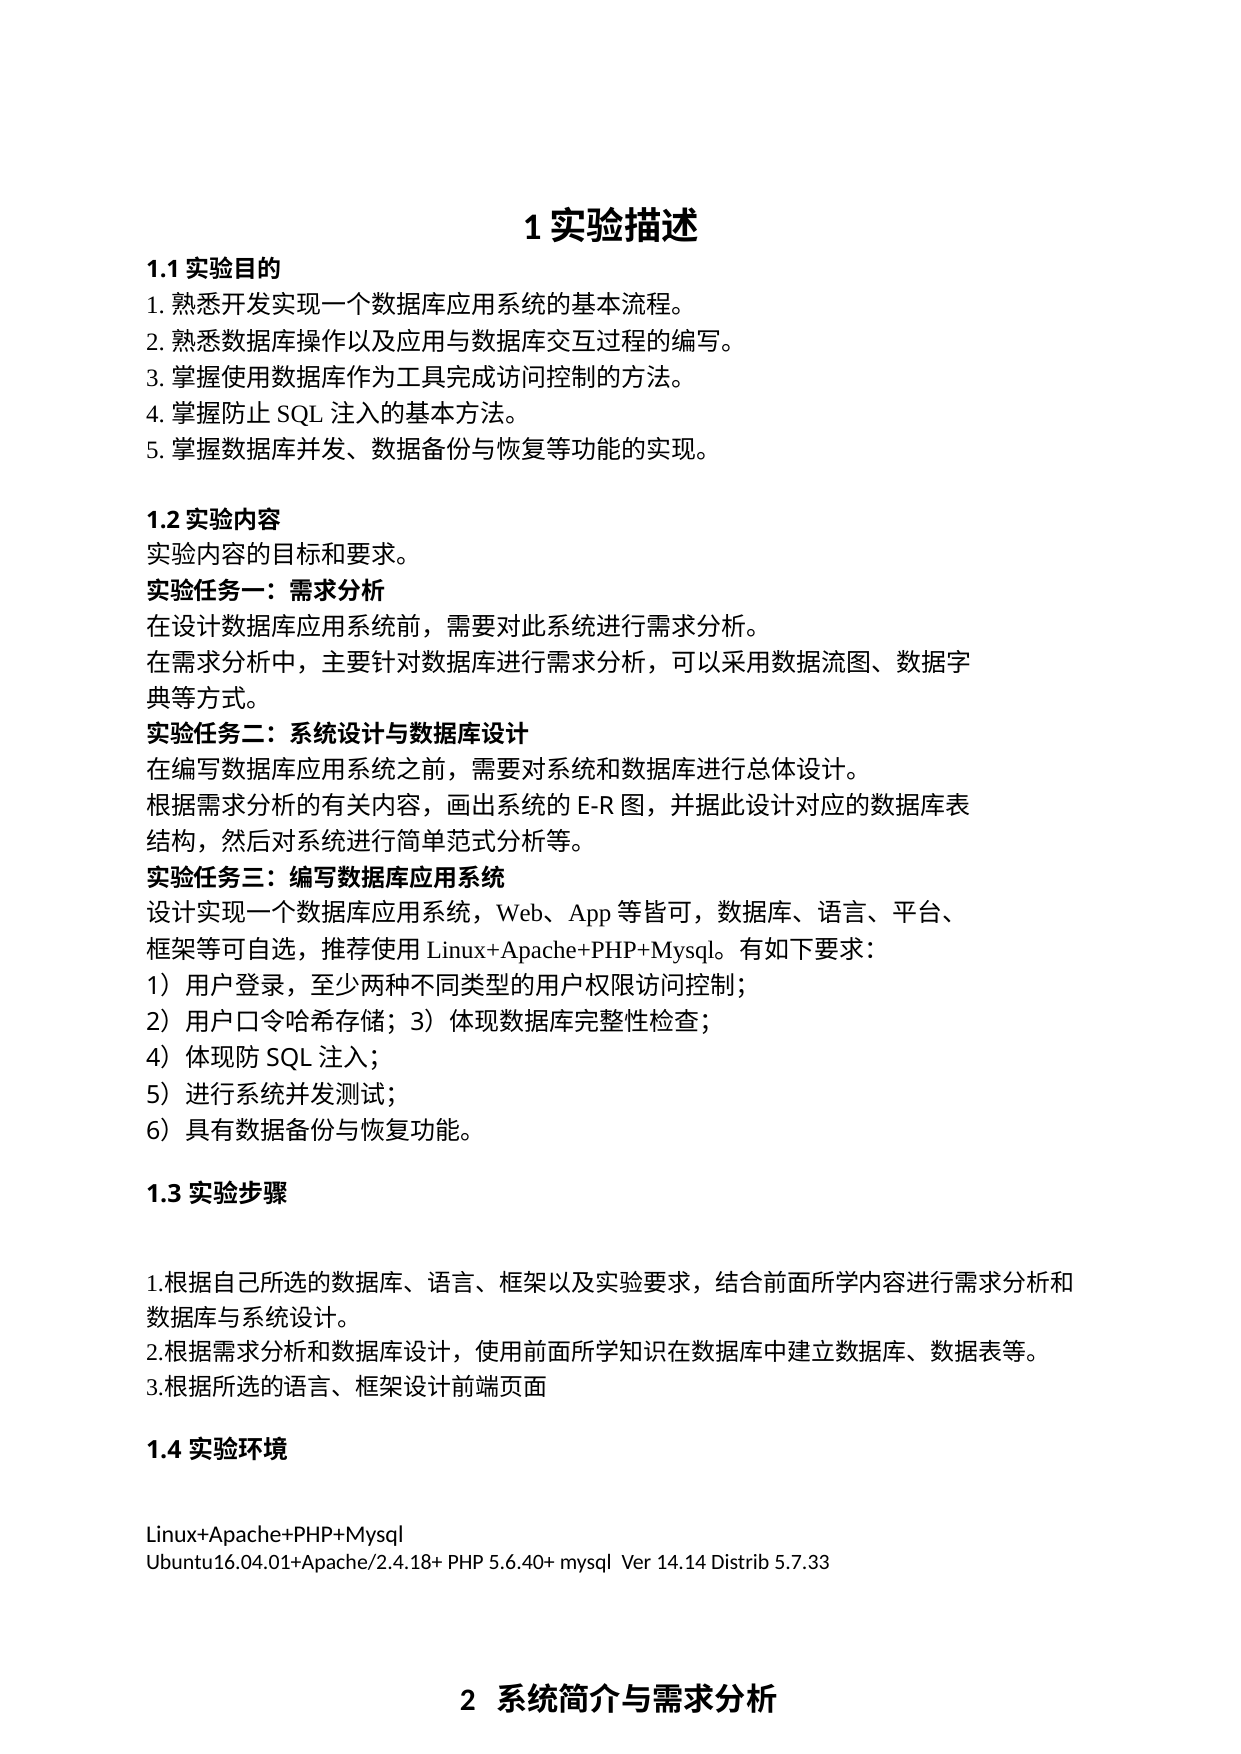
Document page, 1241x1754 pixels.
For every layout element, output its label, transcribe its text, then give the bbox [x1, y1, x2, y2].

text 4）体现防 SQL 注入； [146, 1038, 1096, 1074]
text 2. 熟悉数据库操作以及应用与数据库交互过程的编写。 [146, 321, 1096, 357]
text 1.根据自己所选的数据库、语言、框架以及实验要求，结合前面所学内容进行需求分析和数据库与系统设计。 [146, 1263, 1096, 1333]
text 实验内容的目标和要求。 [146, 535, 1096, 571]
text 框架等可自选，推荐使用 Linux+Apache+PHP+Mysql。有如下要求： [146, 929, 1096, 965]
text 5）进行系统并发测试； [146, 1074, 1096, 1110]
text Linux+Apache+PHP+Mysql [146, 1519, 1096, 1548]
text 3. 掌握使用数据库作为工具完成访问控制的方法。 [146, 357, 1096, 394]
text 1实验描述 [146, 196, 1096, 250]
text 实验任务三：编写数据库应用系统 [146, 858, 1096, 893]
text 2）用户口令哈希存储；3）体现数据库完整性检查； [146, 1002, 1096, 1038]
text 1）用户登录，至少两种不同类型的用户权限访问控制； [146, 965, 1096, 1002]
text 在编写数据库应用系统之前，需要对系统和数据库进行总体设计。 [146, 749, 1096, 786]
subtitle 1.3 实验步骤 [146, 1174, 1096, 1210]
text 2 系统简介与需求分析 [146, 1674, 1096, 1719]
text 2.根据需求分析和数据库设计，使用前面所学知识在数据库中建立数据库、数据表等。 [146, 1333, 1096, 1367]
text 6）具有数据备份与恢复功能。 [146, 1110, 1096, 1147]
text 设计实现一个数据库应用系统，Web、App 等皆可，数据库、语言、平台、 [146, 893, 1096, 929]
text 典等方式。 [146, 678, 1096, 715]
text 1. 熟悉开发实现一个数据库应用系统的基本流程。 [146, 285, 1096, 321]
text 1.2实验内容 [146, 500, 1096, 535]
text 实验任务一：需求分析 [146, 571, 1096, 606]
text 结构，然后对系统进行简单范式分析等。 [146, 822, 1096, 858]
text 在需求分析中，主要针对数据库进行需求分析，可以采用数据流图、数据字 [146, 642, 1096, 678]
text 在设计数据库应用系统前，需要对此系统进行需求分析。 [146, 606, 1096, 642]
text 3.根据所选的语言、框架设计前端页面 [146, 1367, 1096, 1402]
text 4. 掌握防止 SQL 注入的基本方法。 [146, 394, 1096, 430]
text 根据需求分析的有关内容，画出系统的 E-R 图，并据此设计对应的数据库表 [146, 786, 1096, 822]
text Ubuntu16.04.01+Apache/2.4.18+ PHP 5.6.40+ mysql Ver 14.14 Distrib 5.7.33 [146, 1548, 1096, 1575]
text 1.1实验目的 [146, 250, 1096, 285]
subtitle 1.4 实验环境 [146, 1429, 1096, 1466]
text 5. 掌握数据库并发、数据备份与恢复等功能的实现。 [146, 430, 1096, 466]
text 实验任务二：系统设计与数据库设计 [146, 715, 1096, 749]
